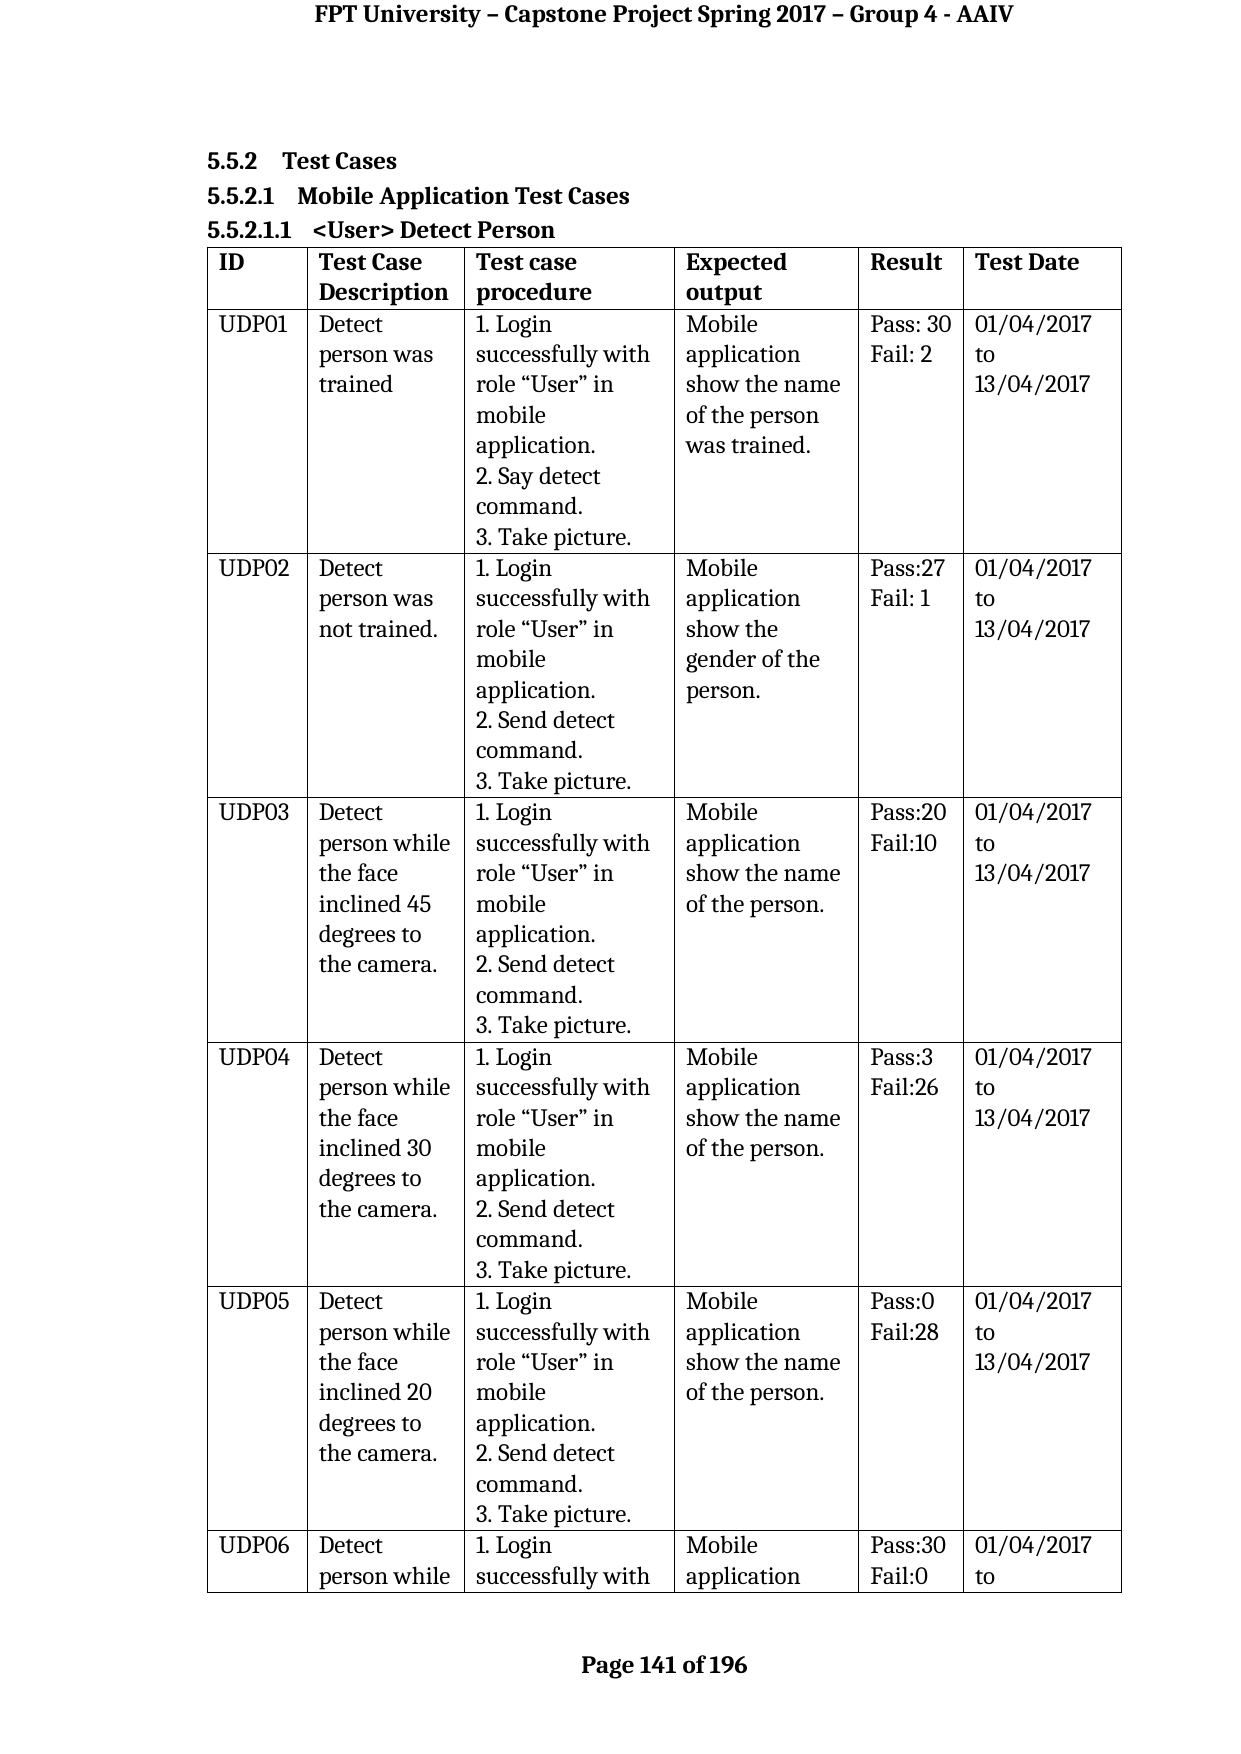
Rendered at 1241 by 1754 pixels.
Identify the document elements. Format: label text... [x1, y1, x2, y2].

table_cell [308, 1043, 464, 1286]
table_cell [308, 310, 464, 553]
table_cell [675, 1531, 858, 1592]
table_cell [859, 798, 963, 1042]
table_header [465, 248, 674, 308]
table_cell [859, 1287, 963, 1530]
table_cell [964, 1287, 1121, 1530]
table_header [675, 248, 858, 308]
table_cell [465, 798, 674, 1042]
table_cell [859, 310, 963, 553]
subtitle Mobile Application Test Cases [207, 182, 1122, 210]
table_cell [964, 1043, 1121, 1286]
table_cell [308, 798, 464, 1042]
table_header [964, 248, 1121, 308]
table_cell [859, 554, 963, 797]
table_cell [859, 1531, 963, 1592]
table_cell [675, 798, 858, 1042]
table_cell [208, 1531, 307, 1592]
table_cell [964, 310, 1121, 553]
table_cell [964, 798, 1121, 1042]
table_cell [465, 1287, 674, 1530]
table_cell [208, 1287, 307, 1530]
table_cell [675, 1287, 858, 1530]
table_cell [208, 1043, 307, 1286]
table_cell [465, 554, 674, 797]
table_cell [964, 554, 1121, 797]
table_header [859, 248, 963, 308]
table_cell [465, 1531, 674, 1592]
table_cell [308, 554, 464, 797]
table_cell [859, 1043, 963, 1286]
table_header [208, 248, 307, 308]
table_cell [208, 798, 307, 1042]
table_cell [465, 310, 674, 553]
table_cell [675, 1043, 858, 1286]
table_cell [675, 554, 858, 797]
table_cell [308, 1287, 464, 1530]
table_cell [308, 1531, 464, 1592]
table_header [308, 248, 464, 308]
subtitle <User> Detect Person [207, 216, 1122, 245]
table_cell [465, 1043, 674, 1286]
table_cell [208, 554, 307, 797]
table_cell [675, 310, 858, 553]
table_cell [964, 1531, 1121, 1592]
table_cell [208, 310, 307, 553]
subtitle Test Cases [207, 147, 1122, 176]
